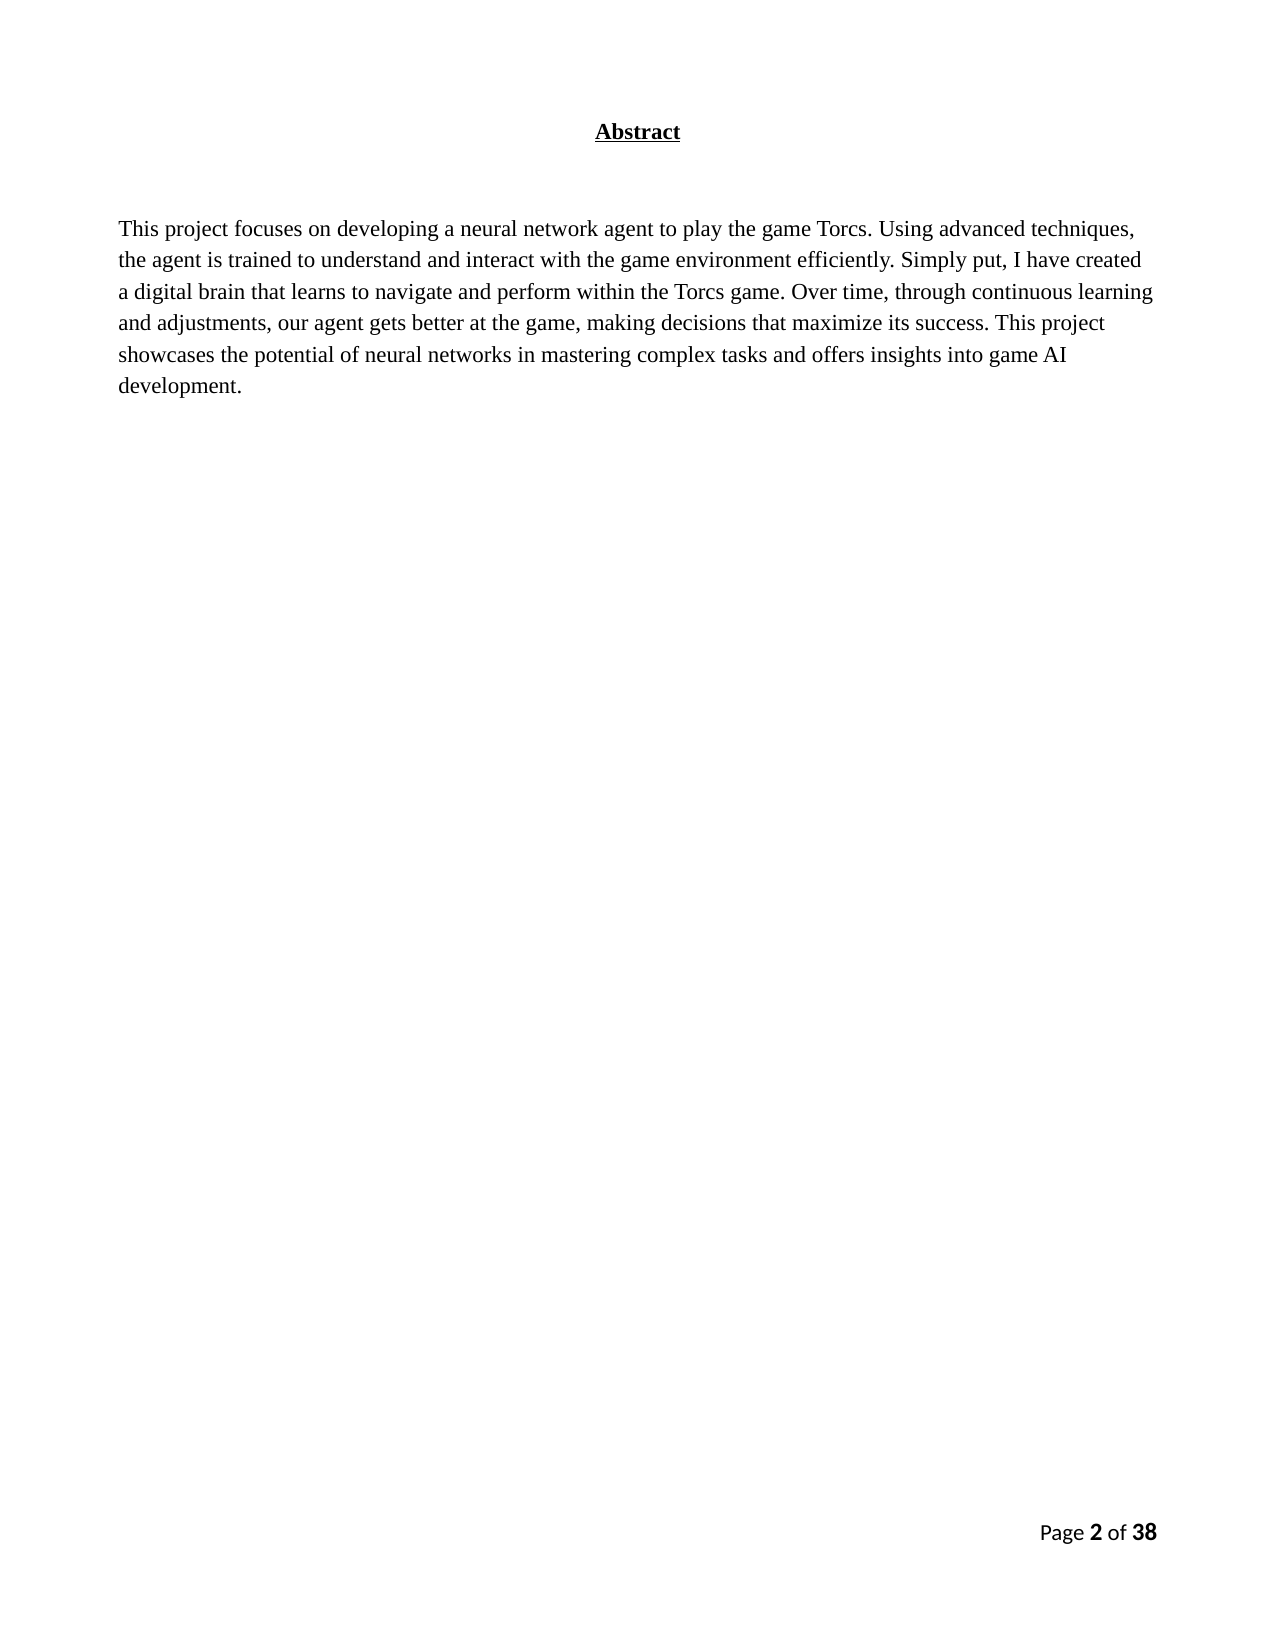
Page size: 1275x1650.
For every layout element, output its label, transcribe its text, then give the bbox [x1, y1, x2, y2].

text Abstract [118, 118, 1157, 144]
text This project focuses on developing a neural network agent to play the game Torcs. Using advanced techniques, the agent is trained to understand and interact with the game environment efficiently. Simply put, I have created a digital brain that learns to navigate and perform within the Torcs game. Over time, through continuous learning and adjustments, our agent gets better at the game, making decisions that maximize its success. This project showcases the potential of neural networks in mastering complex tasks and offers insights into game AI development. [118, 214, 1157, 399]
